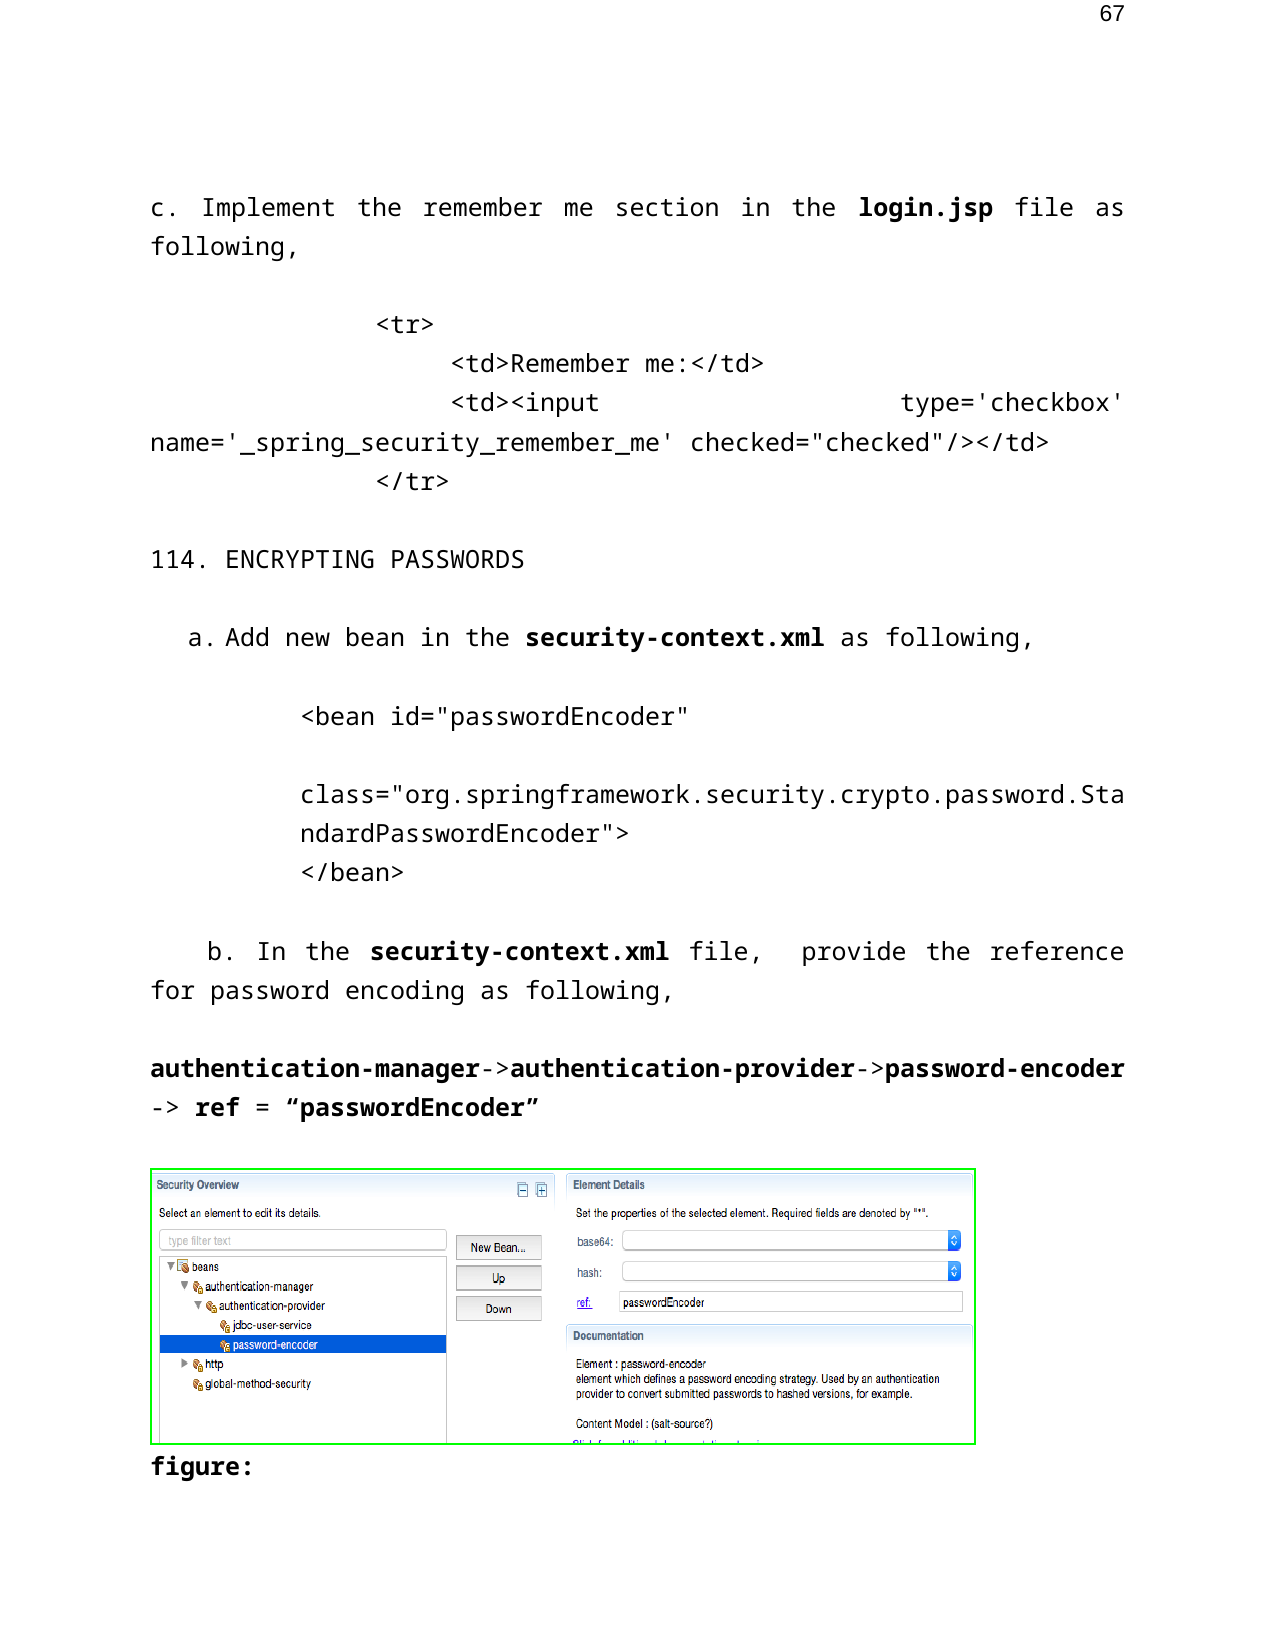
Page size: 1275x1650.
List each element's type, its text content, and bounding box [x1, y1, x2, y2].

text <tr> [300, 307, 1125, 341]
text c. Implement the remember me section in the login.jsp file as following, [150, 189, 1125, 262]
text </bean> [300, 855, 1125, 889]
text 114. ENCRYPTING PASSWORDS [150, 542, 1125, 576]
picture [152, 1170, 974, 1443]
text authentication-manager->authentication-provider->password-encoder -> ref = “passwordEncoder” [150, 1051, 1125, 1124]
list Add new bean in the security-context.xml as following, [187, 620, 1125, 654]
text <td>Remember me:</td> [150, 346, 1125, 380]
text b. In the security-context.xml file, provide the reference for password encoding as following, [150, 933, 1125, 1007]
text <bean id="passwordEncoder" class="org.springframework.security.crypto.password.StandardPasswordEncoder"> [300, 698, 1125, 850]
text </tr> [375, 463, 1125, 497]
text figure: [150, 1449, 1125, 1483]
text <td><input type='checkbox' name='_spring_security_remember_me' checked="checked"/></td> [150, 385, 1125, 458]
